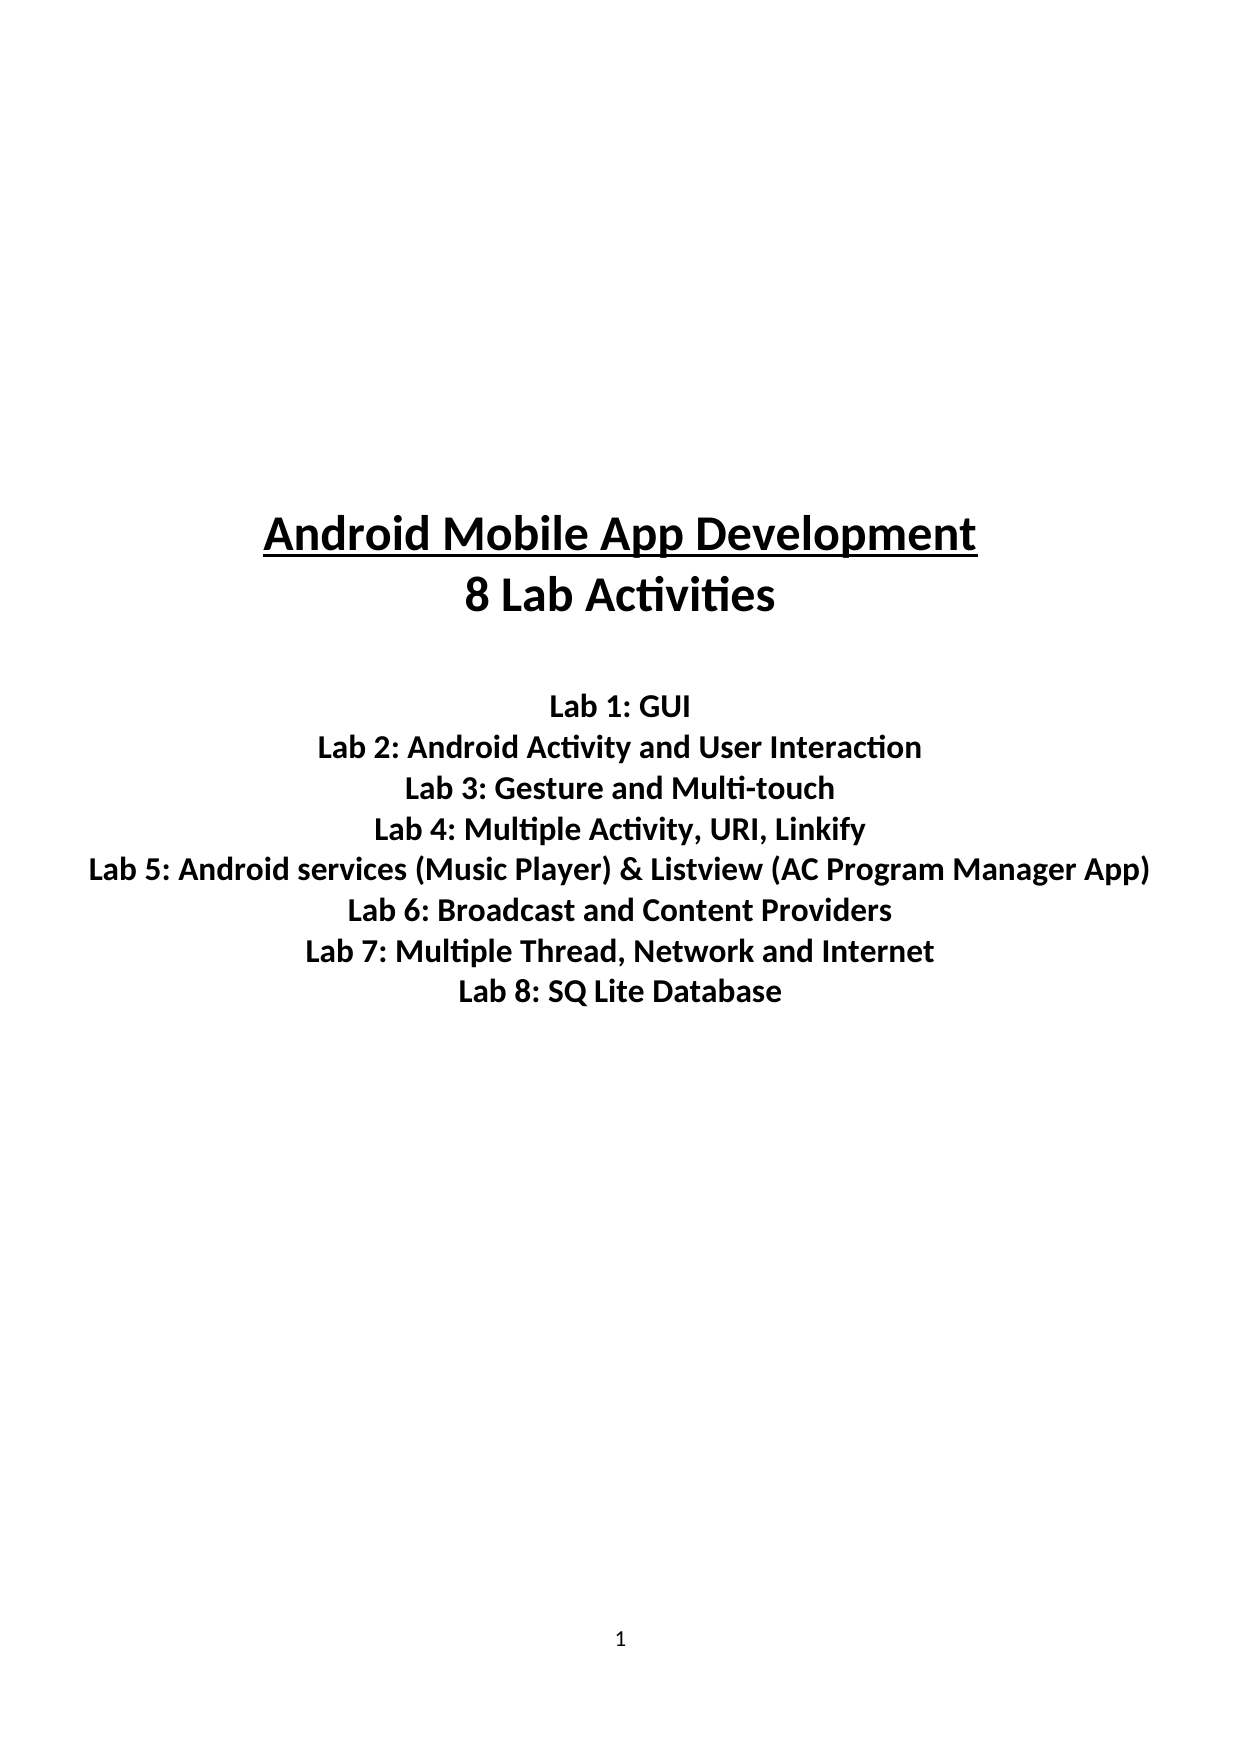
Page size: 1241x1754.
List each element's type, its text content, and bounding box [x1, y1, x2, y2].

text Lab 7: Multiple Thread, Network and Internet [75, 930, 1165, 971]
text Lab 4: Multiple Activity, URI, Linkify [75, 808, 1165, 848]
text Android Mobile App Development [75, 502, 1165, 563]
text Lab 2: Android Activity and User Interaction [75, 726, 1165, 767]
text Lab 8: SQ Lite Database [75, 971, 1165, 1011]
text 8 Lab Activities [75, 563, 1165, 624]
text Lab 3: Gesture and Multi-touch [75, 767, 1165, 808]
text Lab 6: Broadcast and Content Providers [75, 889, 1165, 930]
text Lab 5: Android services (Music Player) & Listview (AC Program Manager App) [75, 848, 1165, 889]
text Lab 1: GUI [75, 685, 1165, 726]
